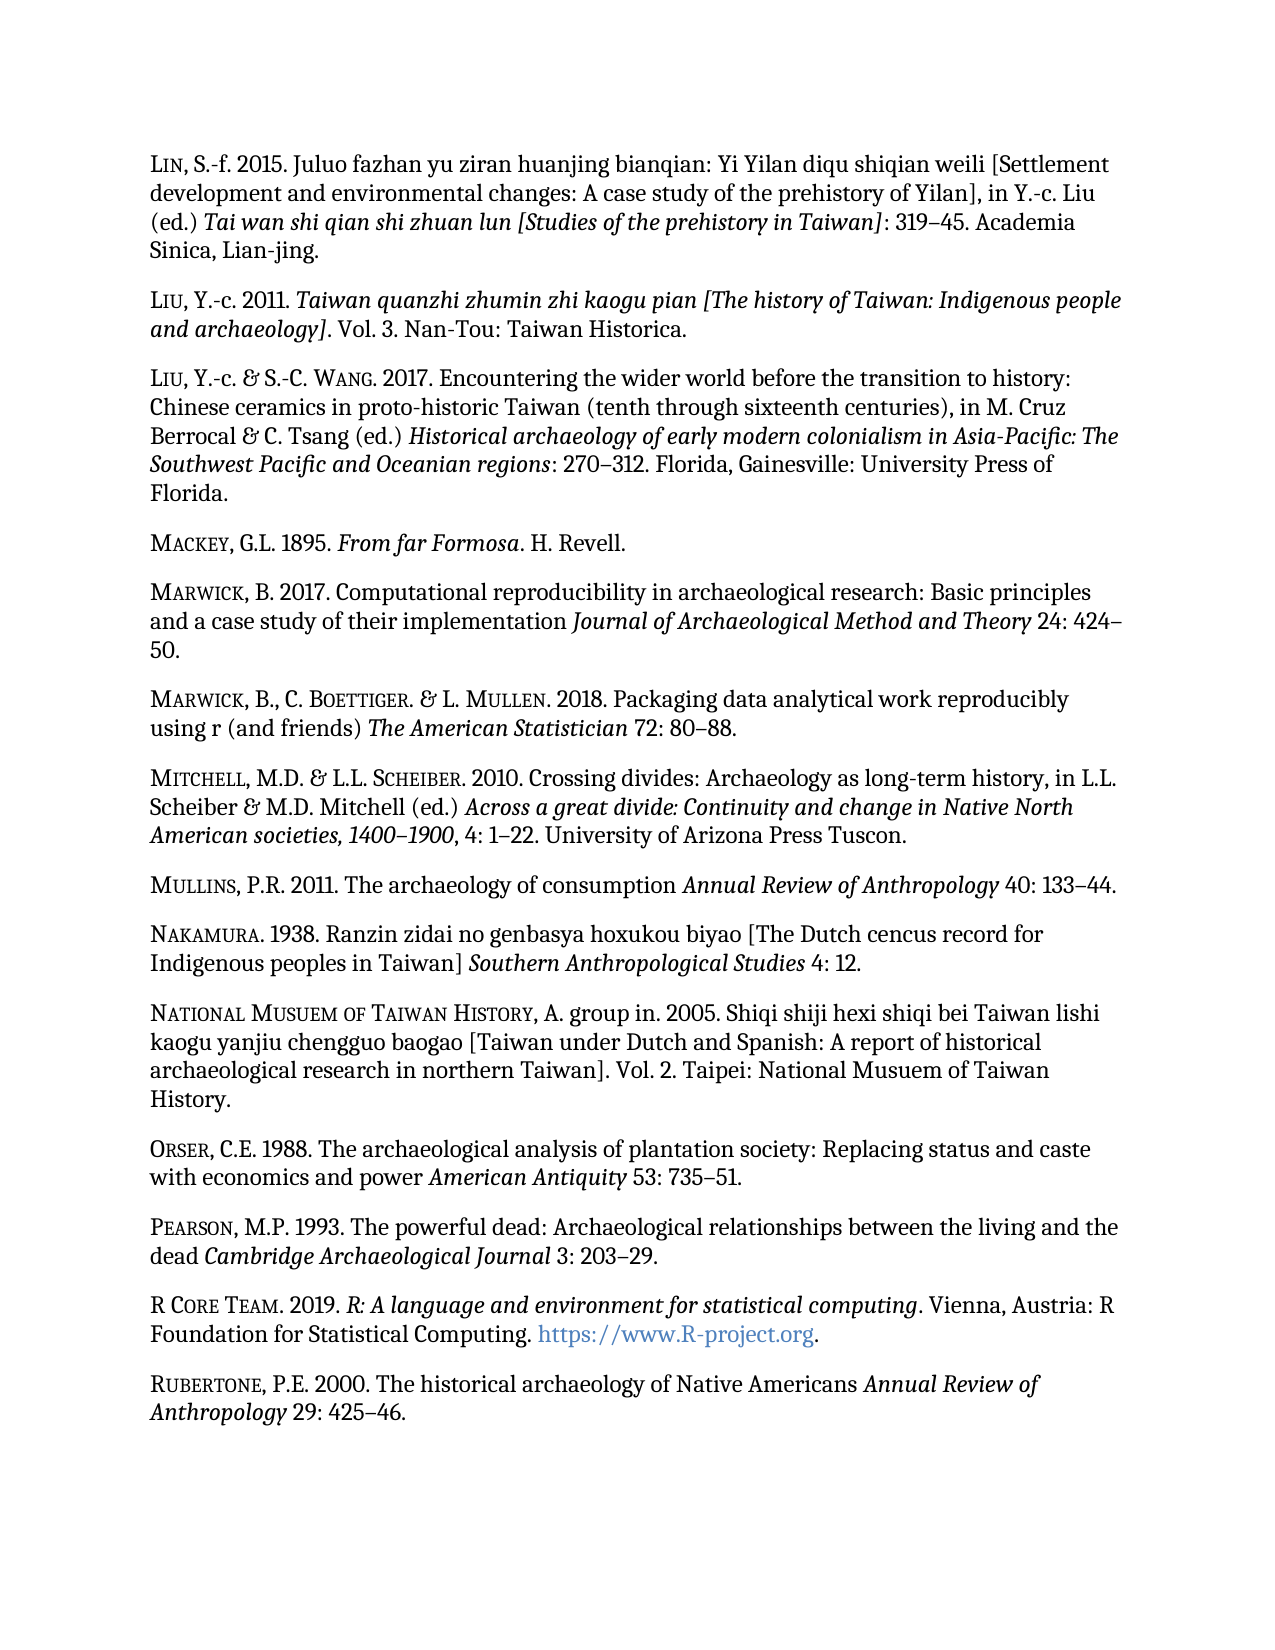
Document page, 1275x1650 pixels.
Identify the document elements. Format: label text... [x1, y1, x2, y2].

text Pearson, M.P. 1993. The powerful dead: Archaeological relationships between the living and the dead Cambridge Archaeological Journal 3: 203–29. [150, 1213, 1125, 1270]
text Marwick, B. 2017. Computational reproducibility in archaeological research: Basic principles and a case study of their implementation Journal of Archaeological Method and Theory 24: 424–50. [150, 578, 1125, 664]
text Orser, C.E. 1988. The archaeological analysis of plantation society: Replacing status and caste with economics and power American Antiquity 53: 735–51. [150, 1134, 1125, 1192]
text Nakamura. 1938. Ranzin zidai no genbasya hoxukou biyao [The Dutch cencus record for Indigenous peoples in Taiwan] Southern Anthropological Studies 4: 12. [150, 920, 1125, 978]
text R Core Team. 2019. R: A language and environment for statistical computing. Vienna, Austria: R Foundation for Statistical Computing. https://www.R-project.org. [150, 1291, 1125, 1349]
text Mullins, P.R. 2011. The archaeology of consumption Annual Review of Anthropology 40: 133–44. [150, 871, 1125, 899]
text Rubertone, P.E. 2000. The historical archaeology of Native Americans Annual Review of Anthropology 29: 425–46. [150, 1369, 1125, 1427]
text Marwick, B., C. Boettiger. & L. Mullen. 2018. Packaging data analytical work reproducibly using r (and friends) The American Statistician 72: 80–88. [150, 685, 1125, 743]
text Lin, S.-f. 2015. Juluo fazhan yu ziran huanjing bianqian: Yi Yilan diqu shiqian weili [Settlement development and environmental changes: A case study of the prehistory of Yilan], in Y.-c. Liu (ed.) Tai wan shi qian shi zhuan lun [Studies of the prehistory in Taiwan]: 319–45. Academia Sinica, Lian-jing. [150, 150, 1125, 265]
text Liu, Y.-c. 2011. Taiwan quanzhi zhumin zhi kaogu pian [The history of Taiwan: Indigenous people and archaeology]. Vol. 3. Nan-Tou: Taiwan Historica. [150, 286, 1125, 343]
text National Musuem of Taiwan History, A. group in. 2005. Shiqi shiji hexi shiqi bei Taiwan lishi kaogu yanjiu chengguo baogao [Taiwan under Dutch and Spanish: A report of historical archaeological research in northern Taiwan]. Vol. 2. Taipei: National Musuem of Taiwan History. [150, 999, 1125, 1114]
text Mackey, G.L. 1895. From far Formosa. H. Revell. [150, 529, 1125, 557]
text Mitchell, M.D. & L.L. Scheiber. 2010. Crossing divides: Archaeology as long-term history, in L.L. Scheiber & M.D. Mitchell (ed.) Across a great divide: Continuity and change in Native North American societies, 1400–1900, 4: 1–22. University of Arizona Press Tuscon. [150, 764, 1125, 850]
text Liu, Y.-c. & S.-C. Wang. 2017. Encountering the wider world before the transition to history: Chinese ceramics in proto-historic Taiwan (tenth through sixteenth centuries), in M. Cruz Berrocal & C. Tsang (ed.) Historical archaeology of early modern colonialism in Asia-Pacific: The Southwest Pacific and Oceanian regions: 270–312. Florida, Gainesville: University Press of Florida. [150, 364, 1125, 508]
